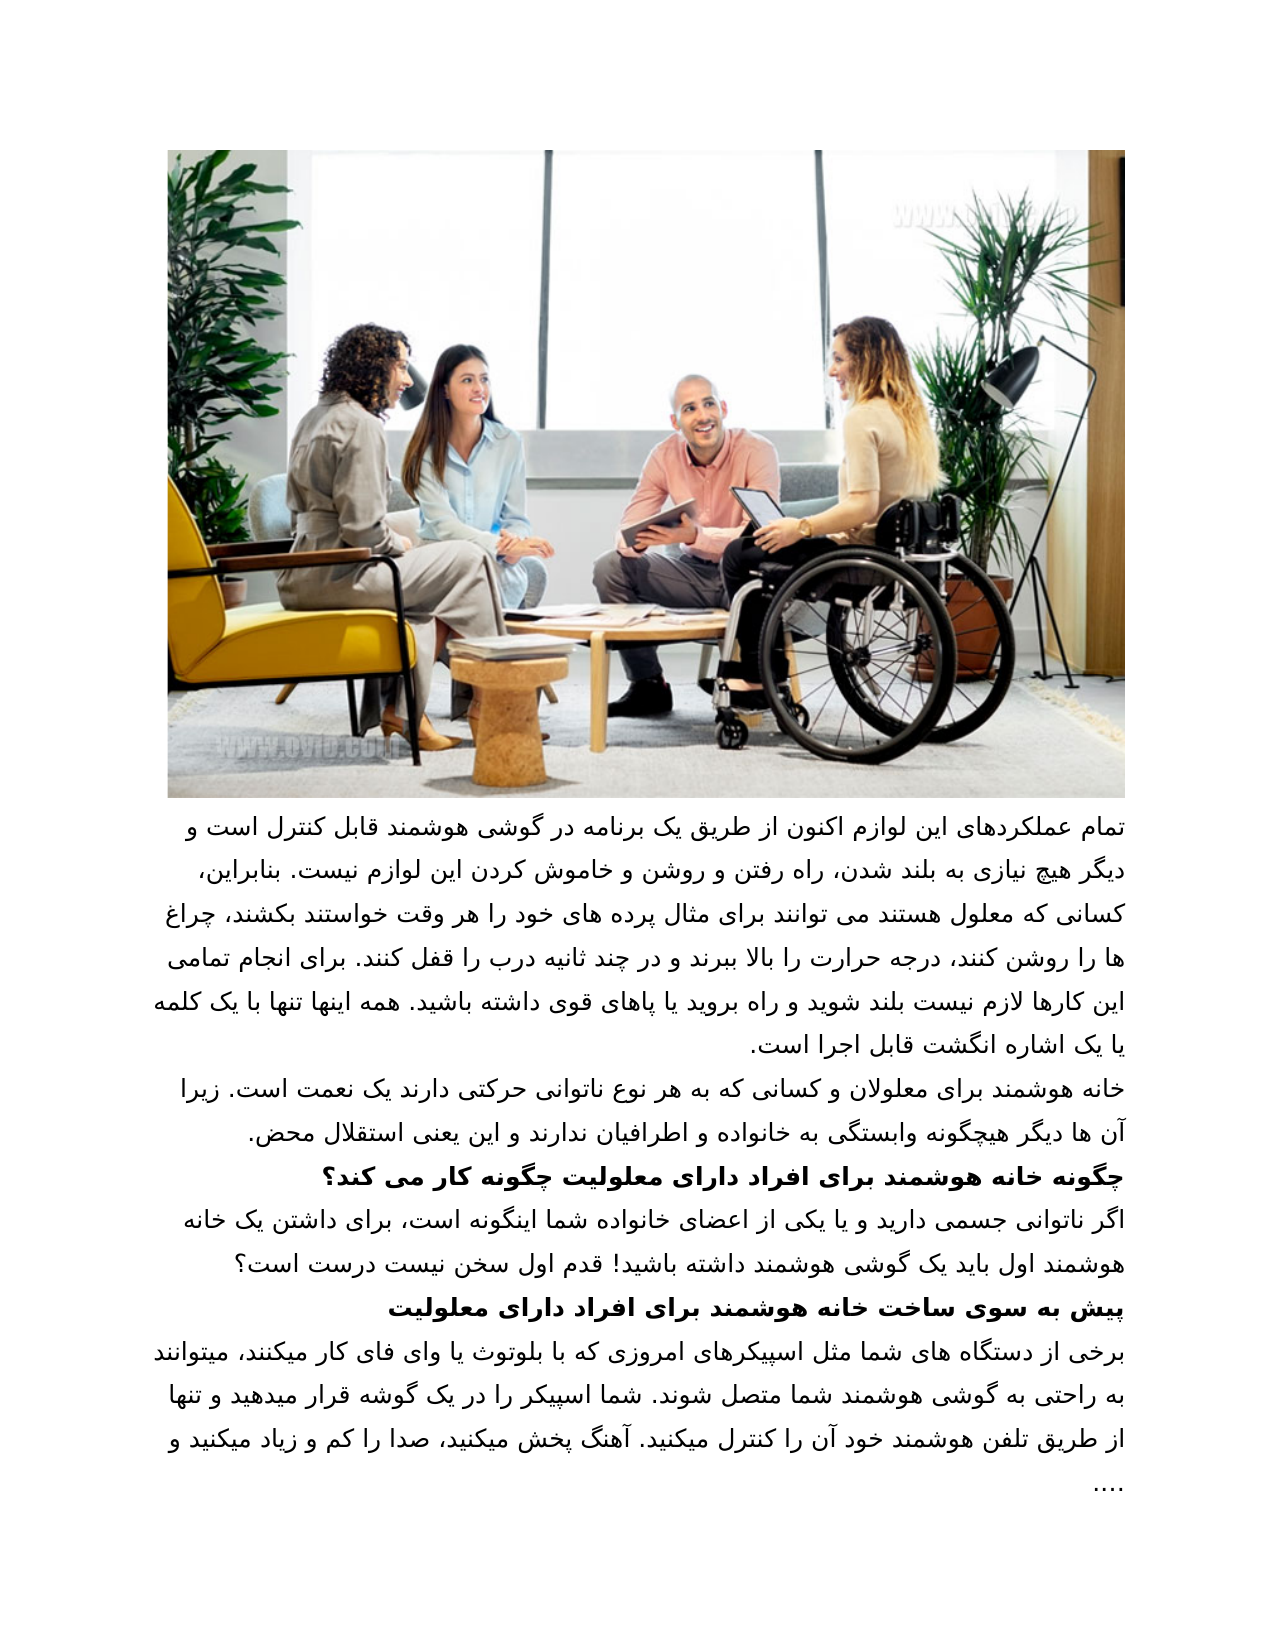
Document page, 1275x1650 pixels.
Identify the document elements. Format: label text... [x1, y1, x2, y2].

picture [167, 150, 1125, 798]
text خانه هوشمند برای معلولان و کسانی که به هر نوع ناتوانی حرکتی دارند یک نعمت است. زیرا آن ها دیگر هیچگونه وابستگی به خانواده و اطرافیان ندارند و این یعنی استقلال محض. [150, 1074, 1125, 1147]
text برخی از دستگاه های شما مثل اسپیکرهای امروزی که با بلوتوث یا وای فای کار میکنند، میتوانند به راحتی به گوشی هوشمند شما متصل شوند. شما اسپیکر را در یک گوشه قرار میدهید و تنها از طریق تلفن هوشمند خود آن را کنترل میکنید. آهنگ پخش میکنید، صدا را کم و زیاد میکنید و …. [150, 1337, 1125, 1497]
text چگونه خانه هوشمند برای افراد دارای معلولیت چگونه کار می کند؟ [150, 1162, 1125, 1191]
text تمام عملکردهای این لوازم اکنون از طریق یک برنامه در گوشی هوشمند قابل کنترل است و دیگر هیچ نیازی به بلند شدن، راه رفتن و روشن و خاموش کردن این لوازم نیست. بنابراین، کسانی که معلول هستند می توانند برای مثال پرده های خود را هر وقت خواستند بکشند، چراغ ها را روشن کنند، درجه حرارت را بالا ببرند و در چند ثانیه درب را قفل کنند. برای انجام تمامی این کارها لازم نیست بلند شوید و راه بروید یا پاهای قوی داشته باشید. همه اینها تنها با یک کلمه یا یک اشاره انگشت قابل اجرا است. [150, 812, 1125, 1059]
text اگر ناتوانی جسمی دارید و یا یکی از اعضای خانواده شما اینگونه است، برای داشتن یک خانه هوشمند اول باید یک گوشی هوشمند داشته باشید! قدم اول سخن نیست درست است؟ [150, 1205, 1125, 1278]
text پیش به سوی ساخت خانه هوشمند برای افراد دارای معلولیت [150, 1293, 1125, 1322]
